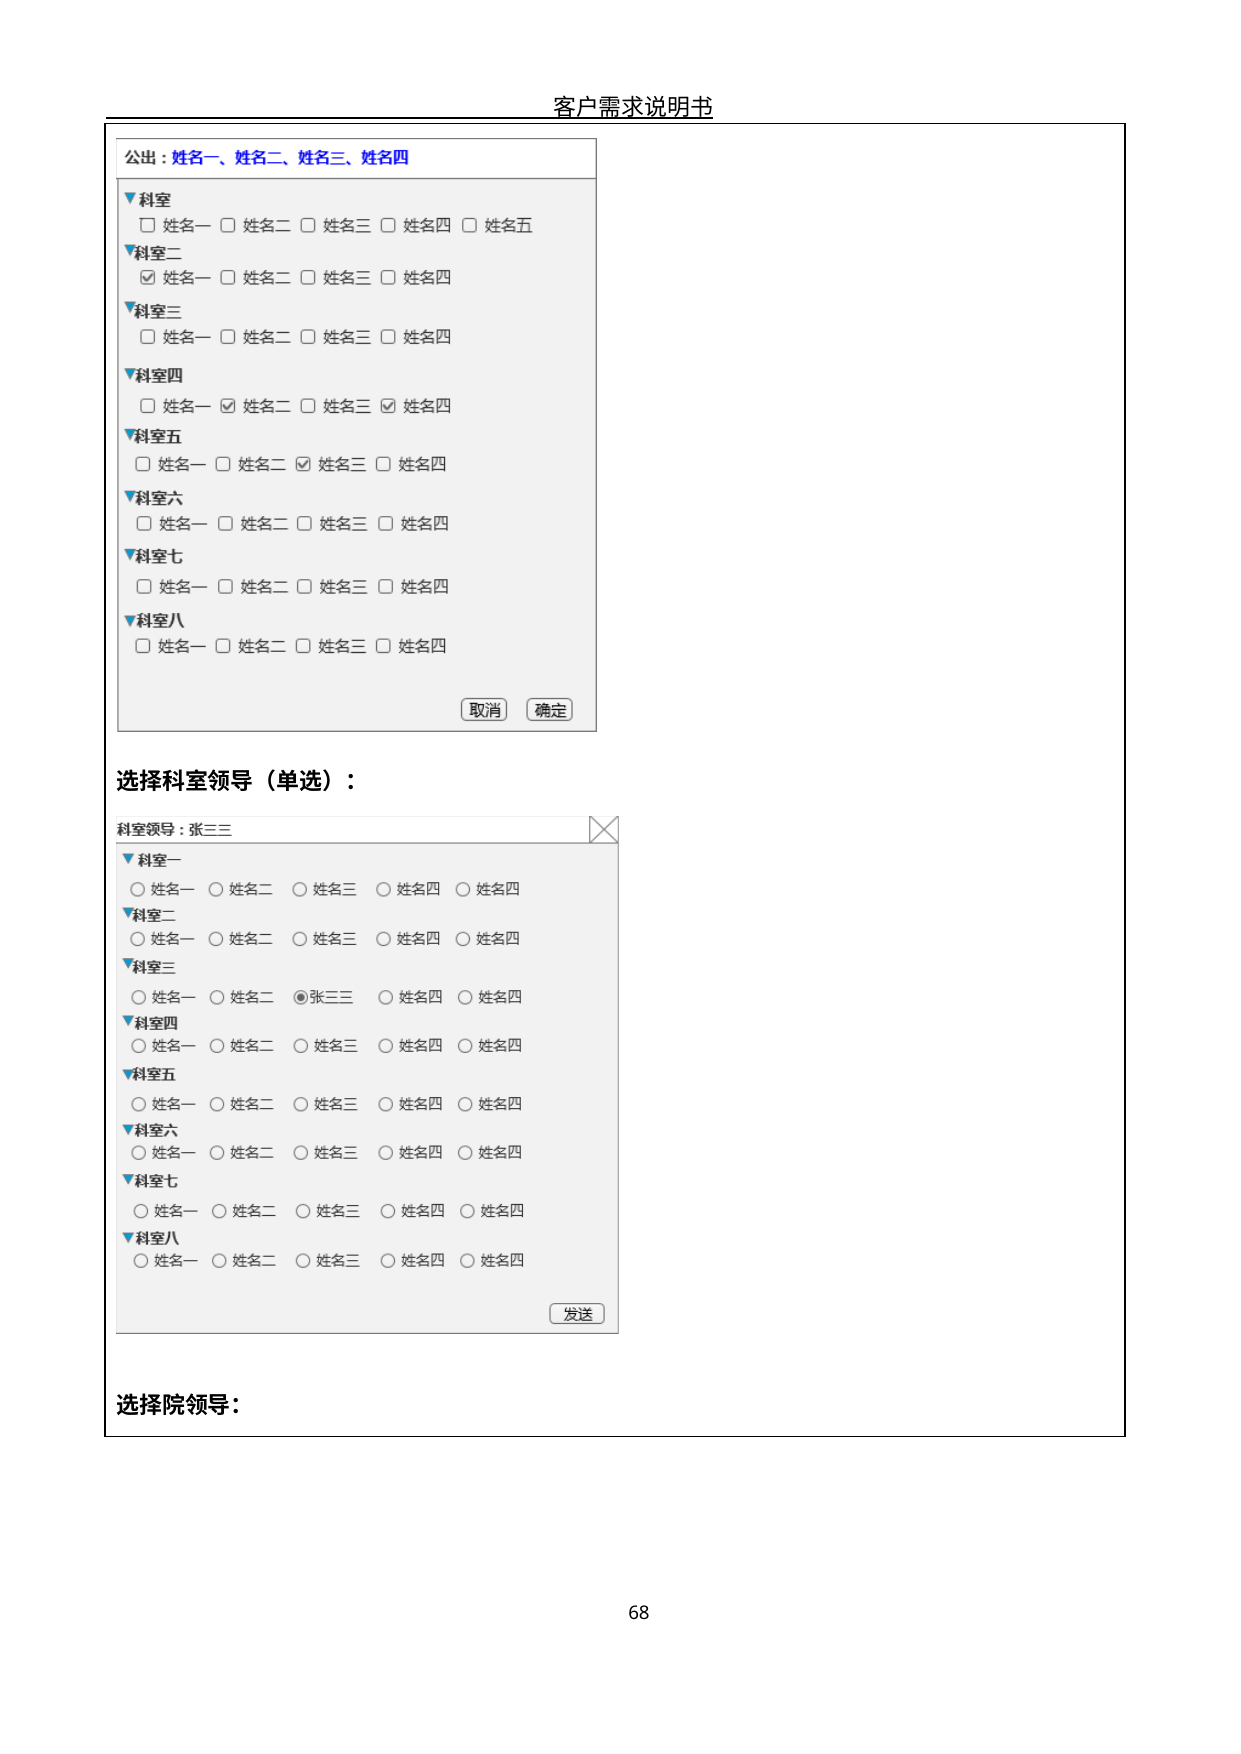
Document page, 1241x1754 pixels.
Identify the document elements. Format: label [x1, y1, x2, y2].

picture [116, 816, 619, 1334]
table_cell [106, 124, 1124, 1436]
picture [116, 138, 597, 732]
